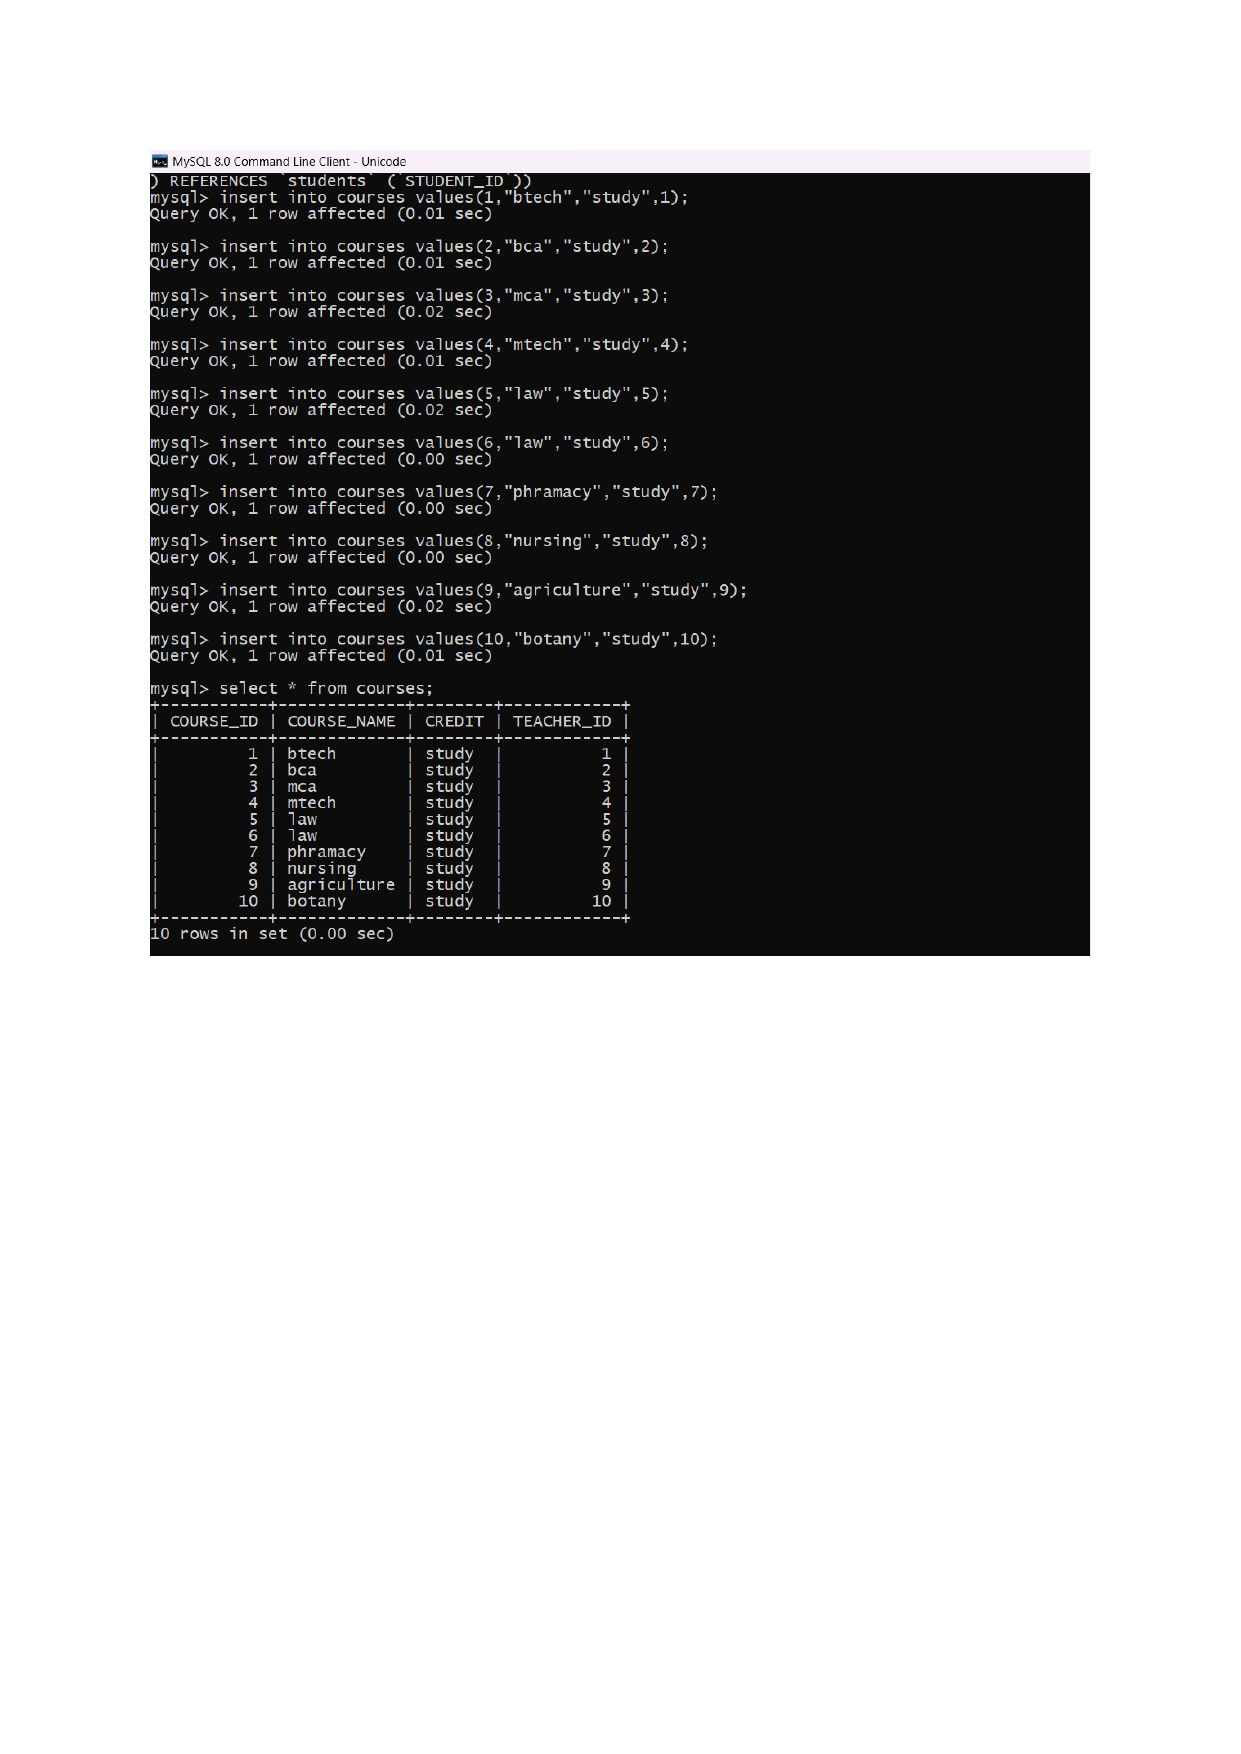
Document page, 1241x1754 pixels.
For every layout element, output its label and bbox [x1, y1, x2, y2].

picture [150, 150, 1091, 956]
